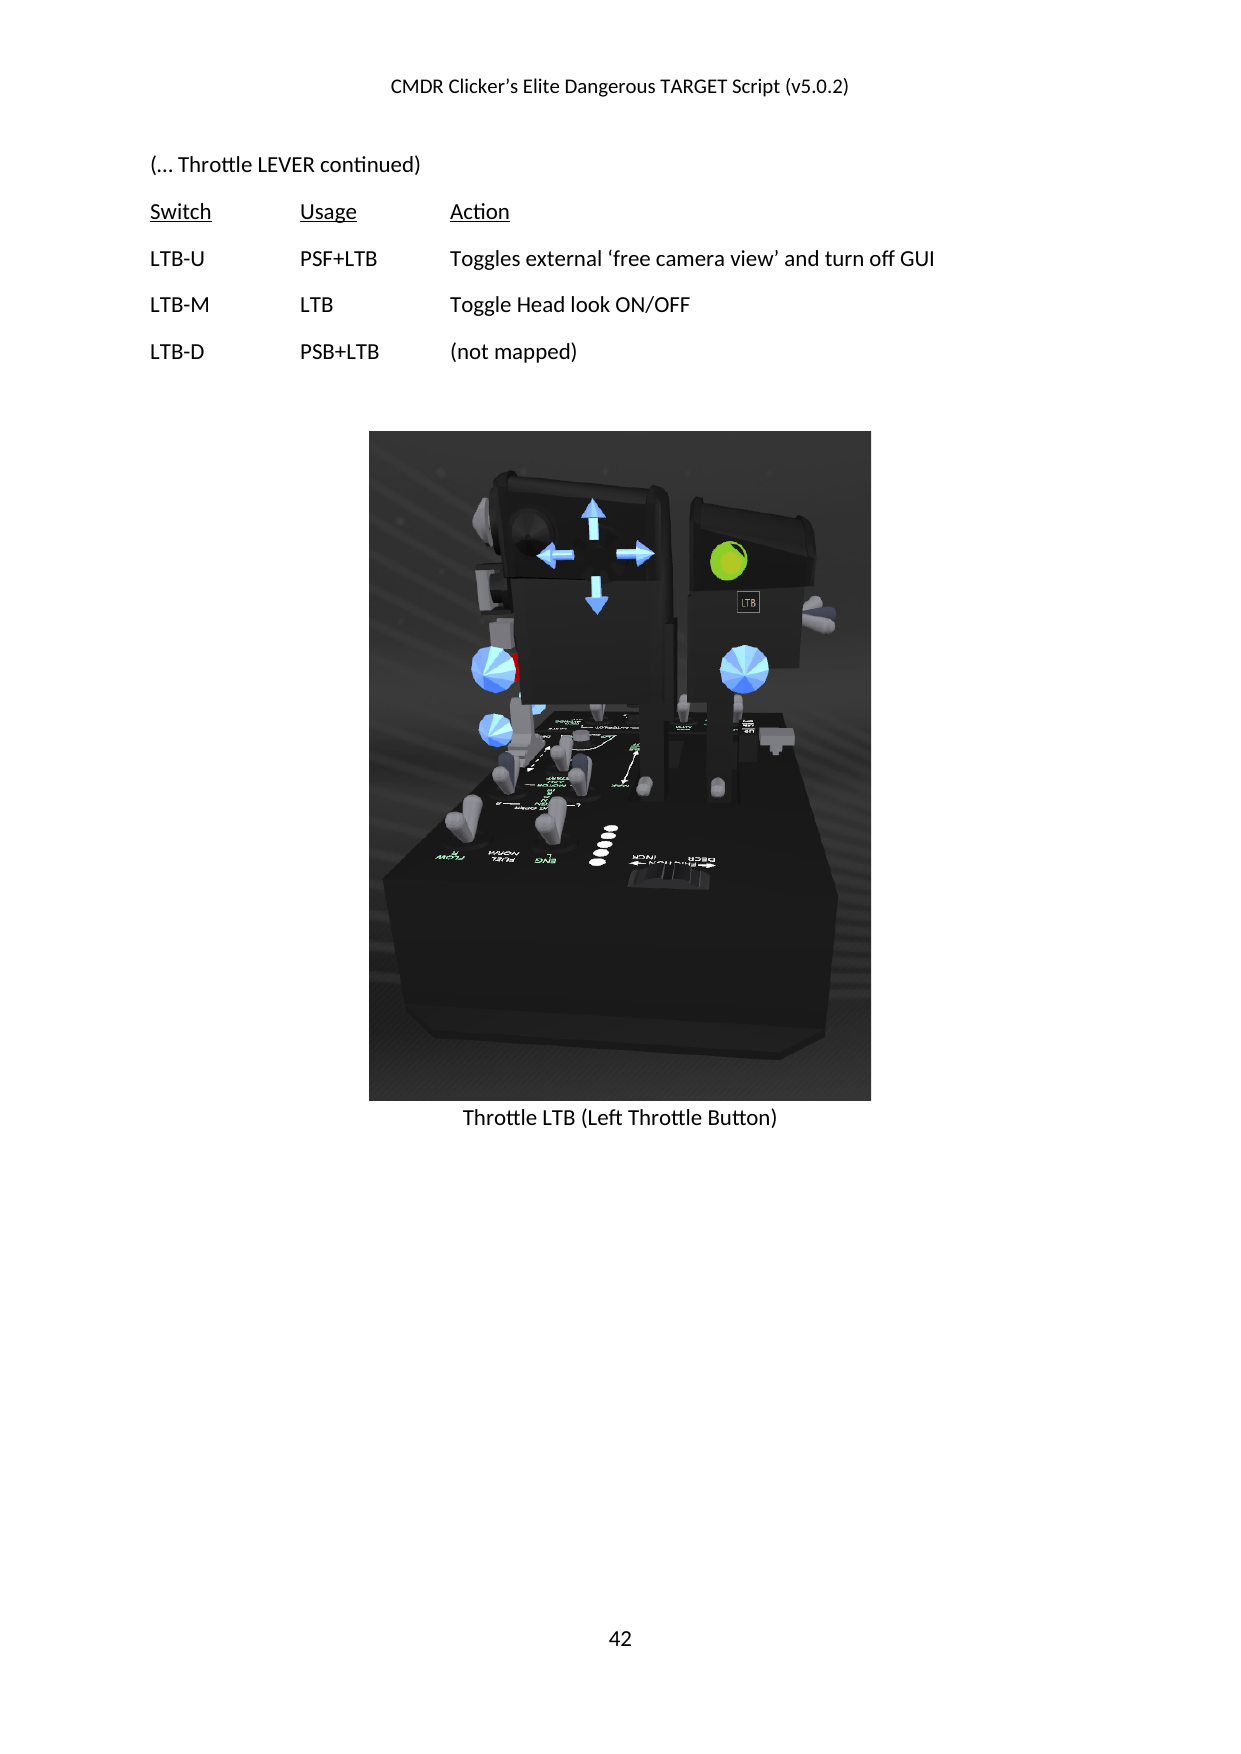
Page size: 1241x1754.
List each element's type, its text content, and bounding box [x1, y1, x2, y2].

text LTB-M LTB Toggle Head look ON/OFF [150, 291, 1090, 319]
picture [369, 431, 872, 1101]
text (… Throttle LEVER continued) [150, 150, 1090, 178]
text LTB-D PSB+LTB (not mapped) [150, 337, 1090, 366]
text LTB-U PSF+LTB Toggles external ‘free camera view’ and turn off GUI [150, 244, 1090, 272]
text Switch Usage Action [150, 197, 1090, 225]
